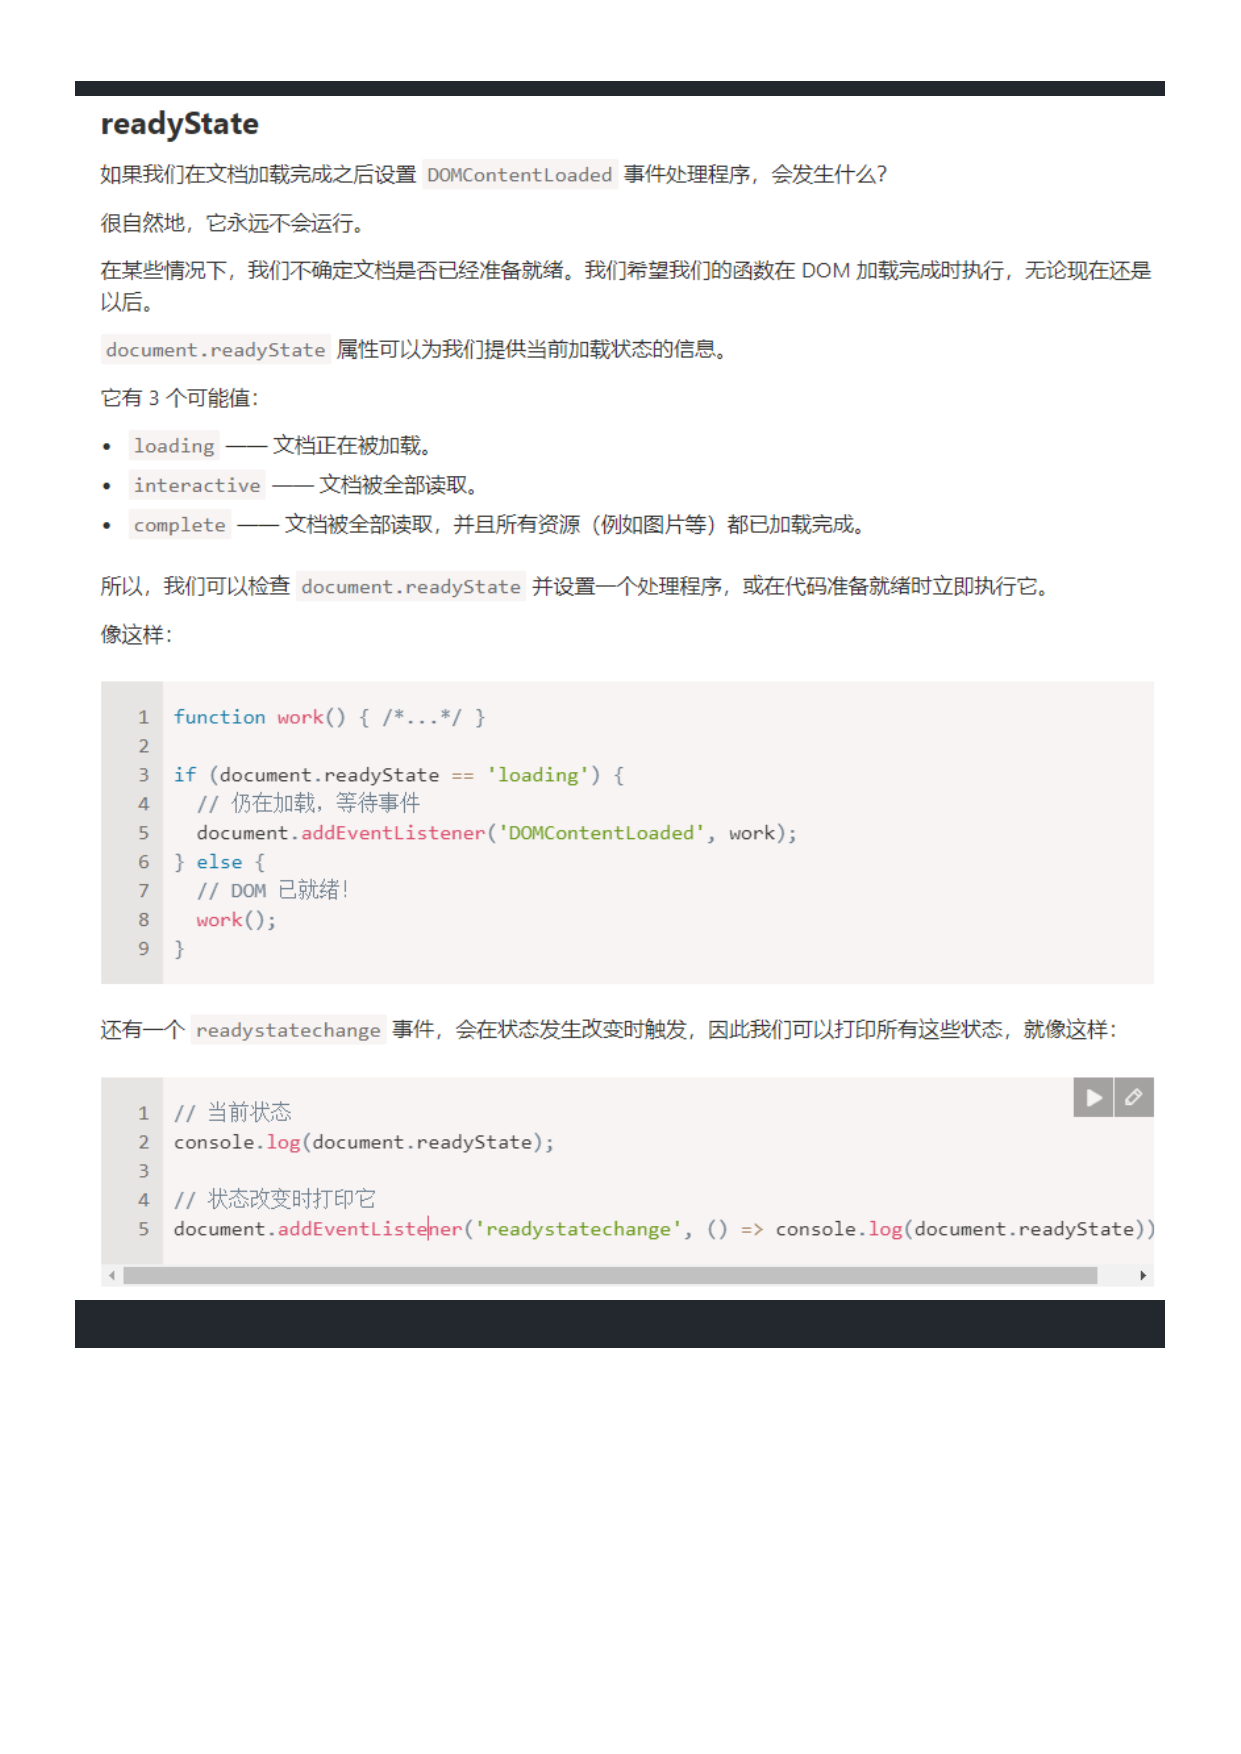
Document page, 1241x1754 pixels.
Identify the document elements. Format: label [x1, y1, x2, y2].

picture [75, 96, 1166, 1300]
